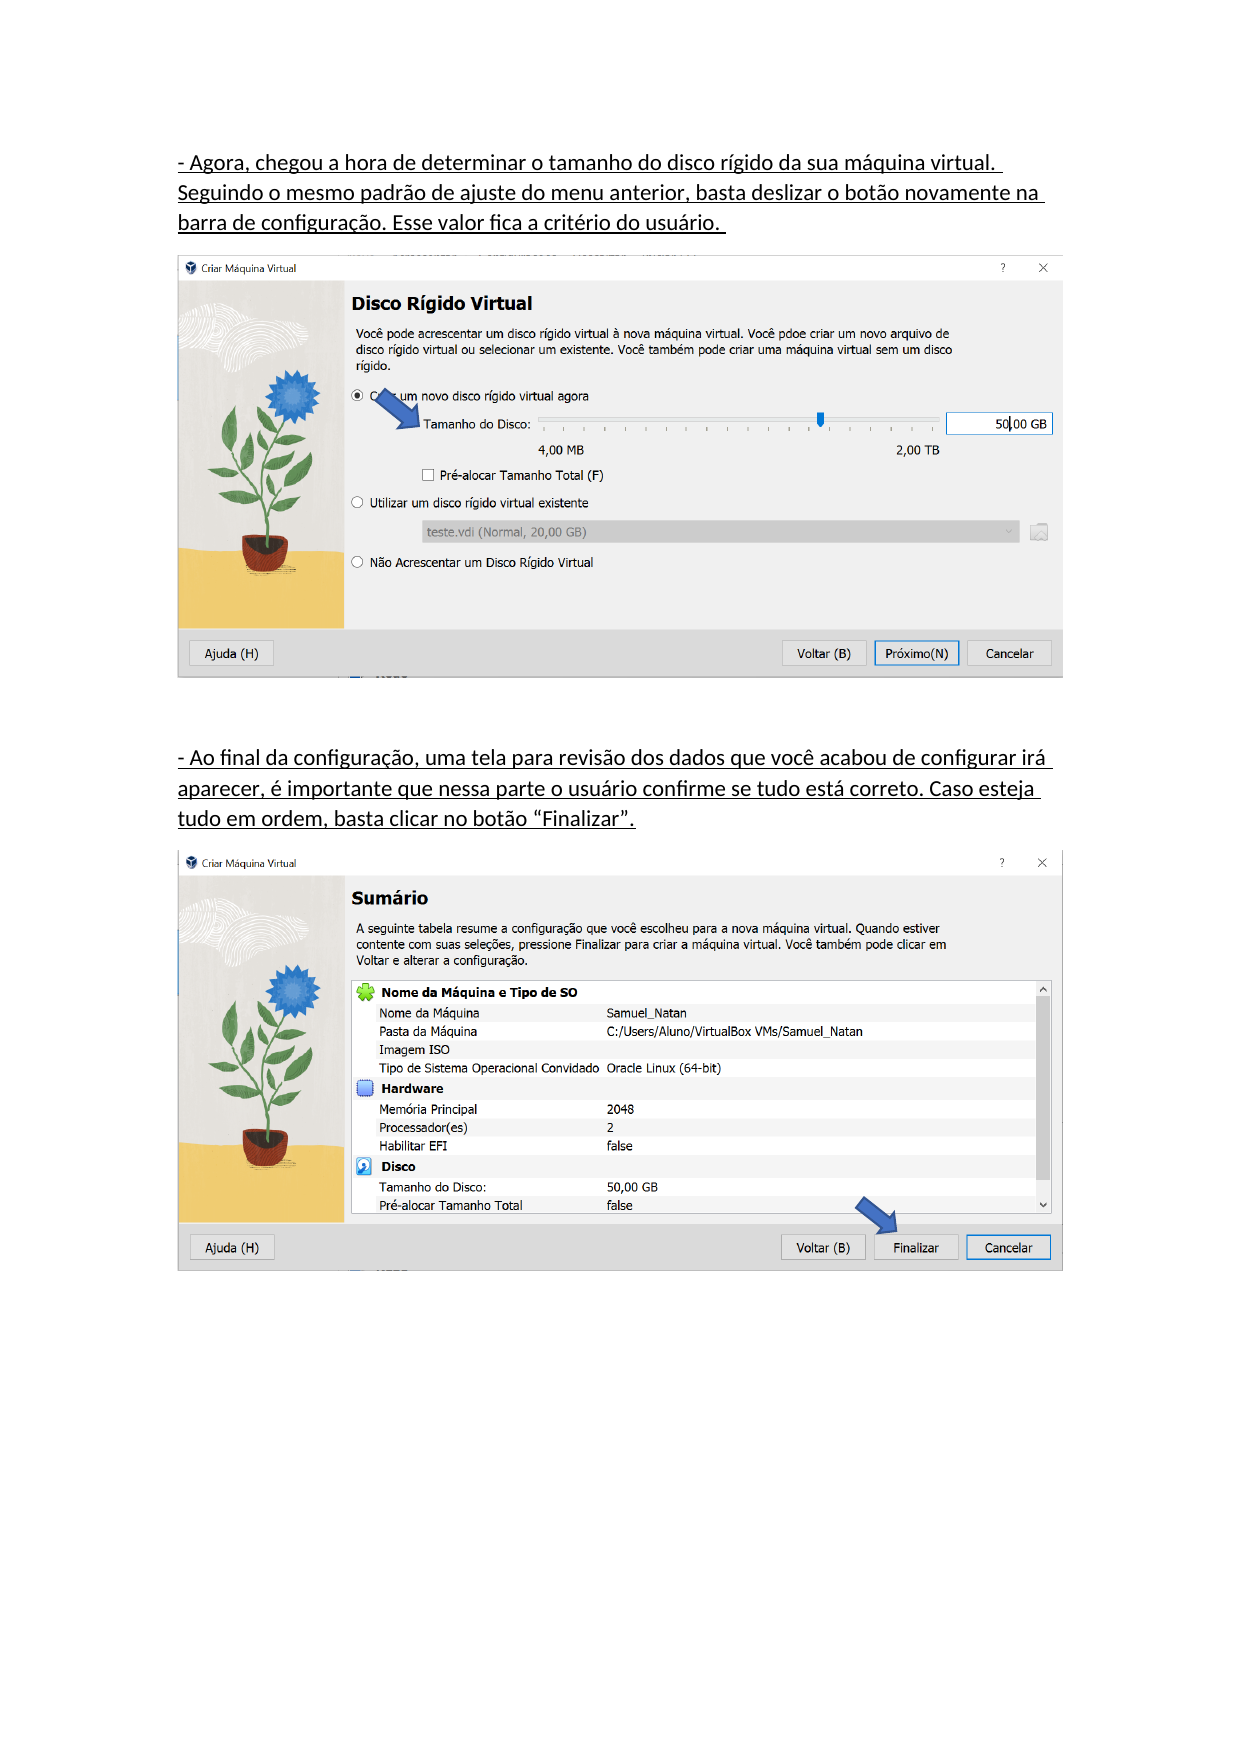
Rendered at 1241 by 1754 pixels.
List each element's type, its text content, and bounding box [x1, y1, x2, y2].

text - Agora, chegou a hora de determinar o tamanho do disco rígido da sua máquina virtual. Seguindo o mesmo padrão de ajuste do menu anterior, basta deslizar o botão novamente na barra de configuração. Esse valor fica a critério do usuário. [177, 148, 1063, 236]
picture [177, 850, 1063, 1271]
text - Ao final da configuração, uma tela para revisão dos dados que você acabou de configurar irá aparecer, é importante que nessa parte o usuário confirme se tudo está correto. Caso esteja tudo em ordem, basta clicar no botão “Finalizar”. [177, 743, 1063, 832]
picture [177, 255, 1063, 678]
